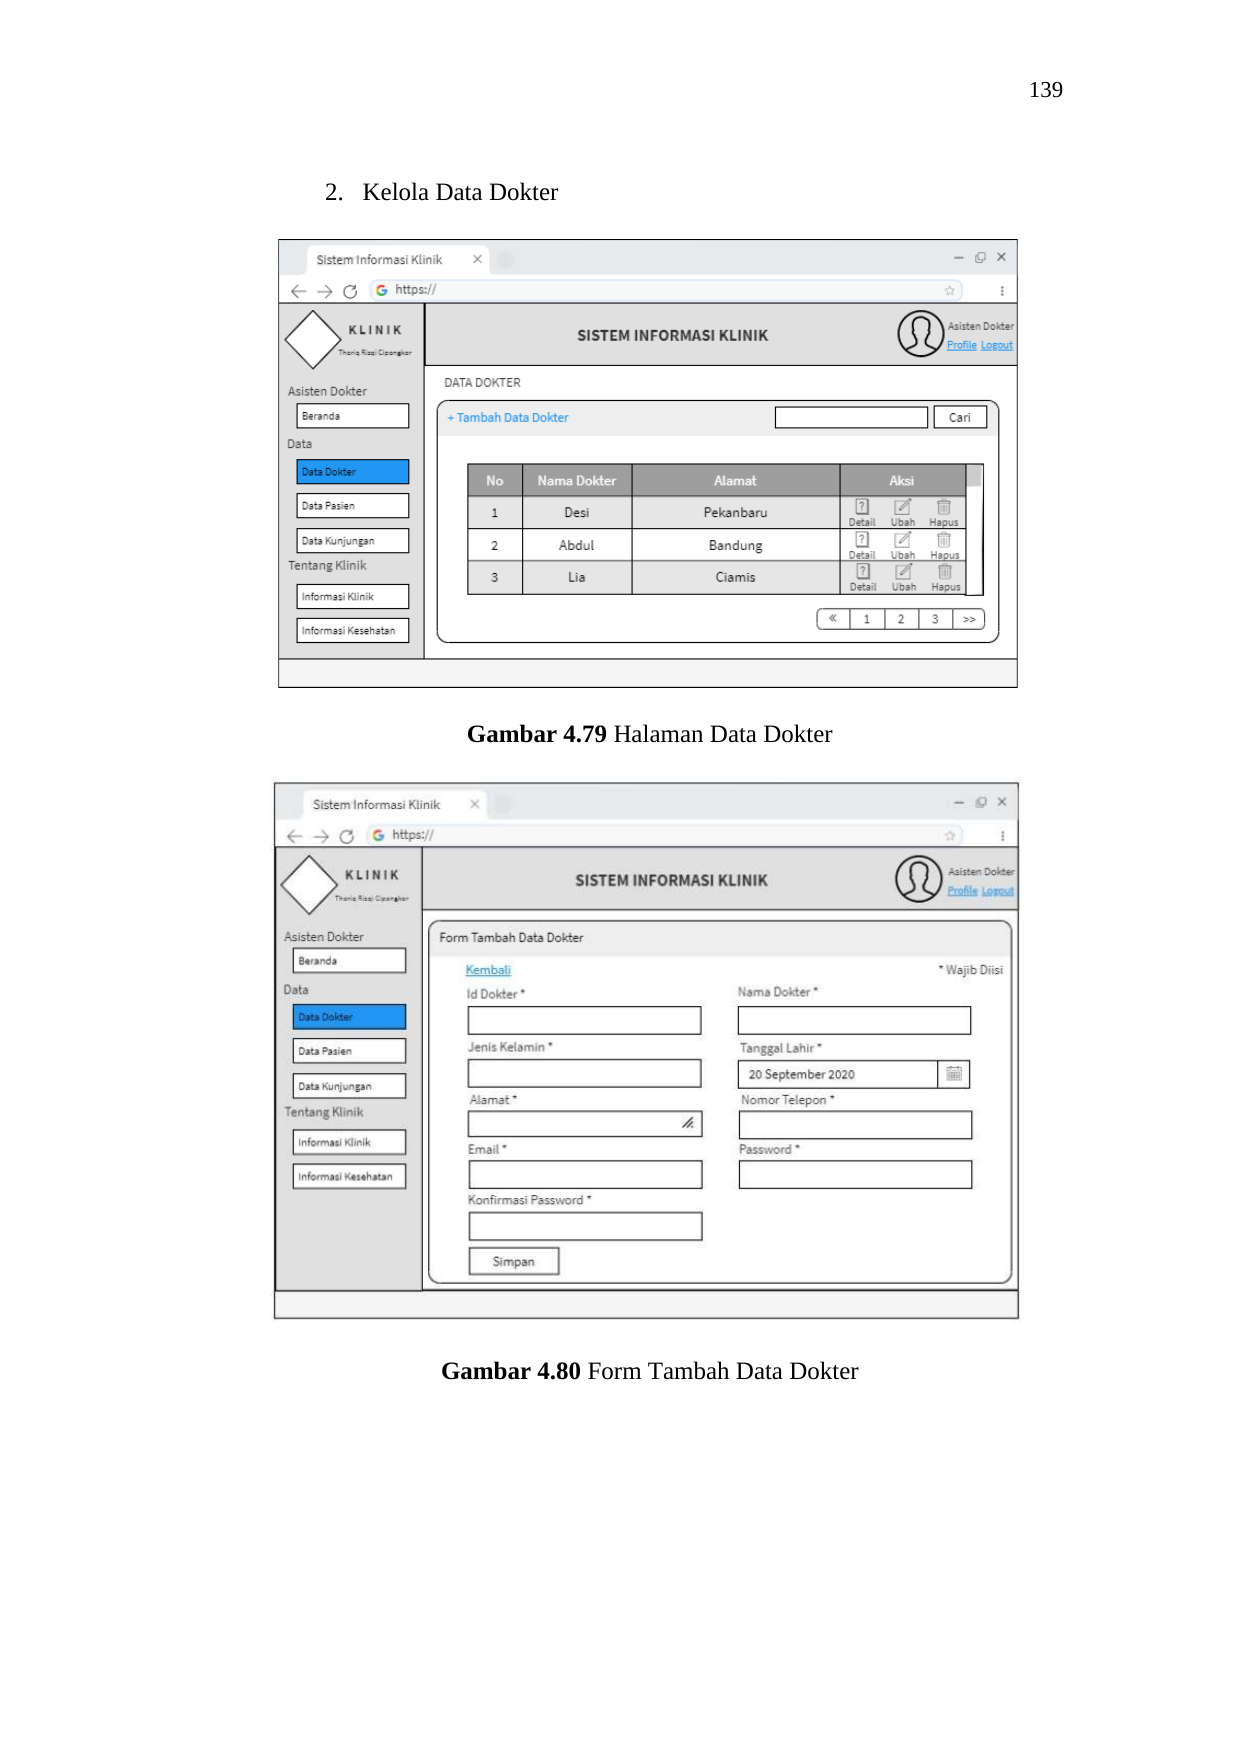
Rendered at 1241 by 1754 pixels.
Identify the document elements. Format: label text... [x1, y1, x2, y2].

text Gambar 4.79 Halaman Data Dokter [298, 719, 1001, 748]
list Kelola Data Dokter [325, 177, 1209, 205]
text Gambar 4.80 Form Tambah Data Dokter [298, 1356, 1001, 1384]
picture [269, 777, 1026, 1322]
picture [278, 239, 1018, 688]
